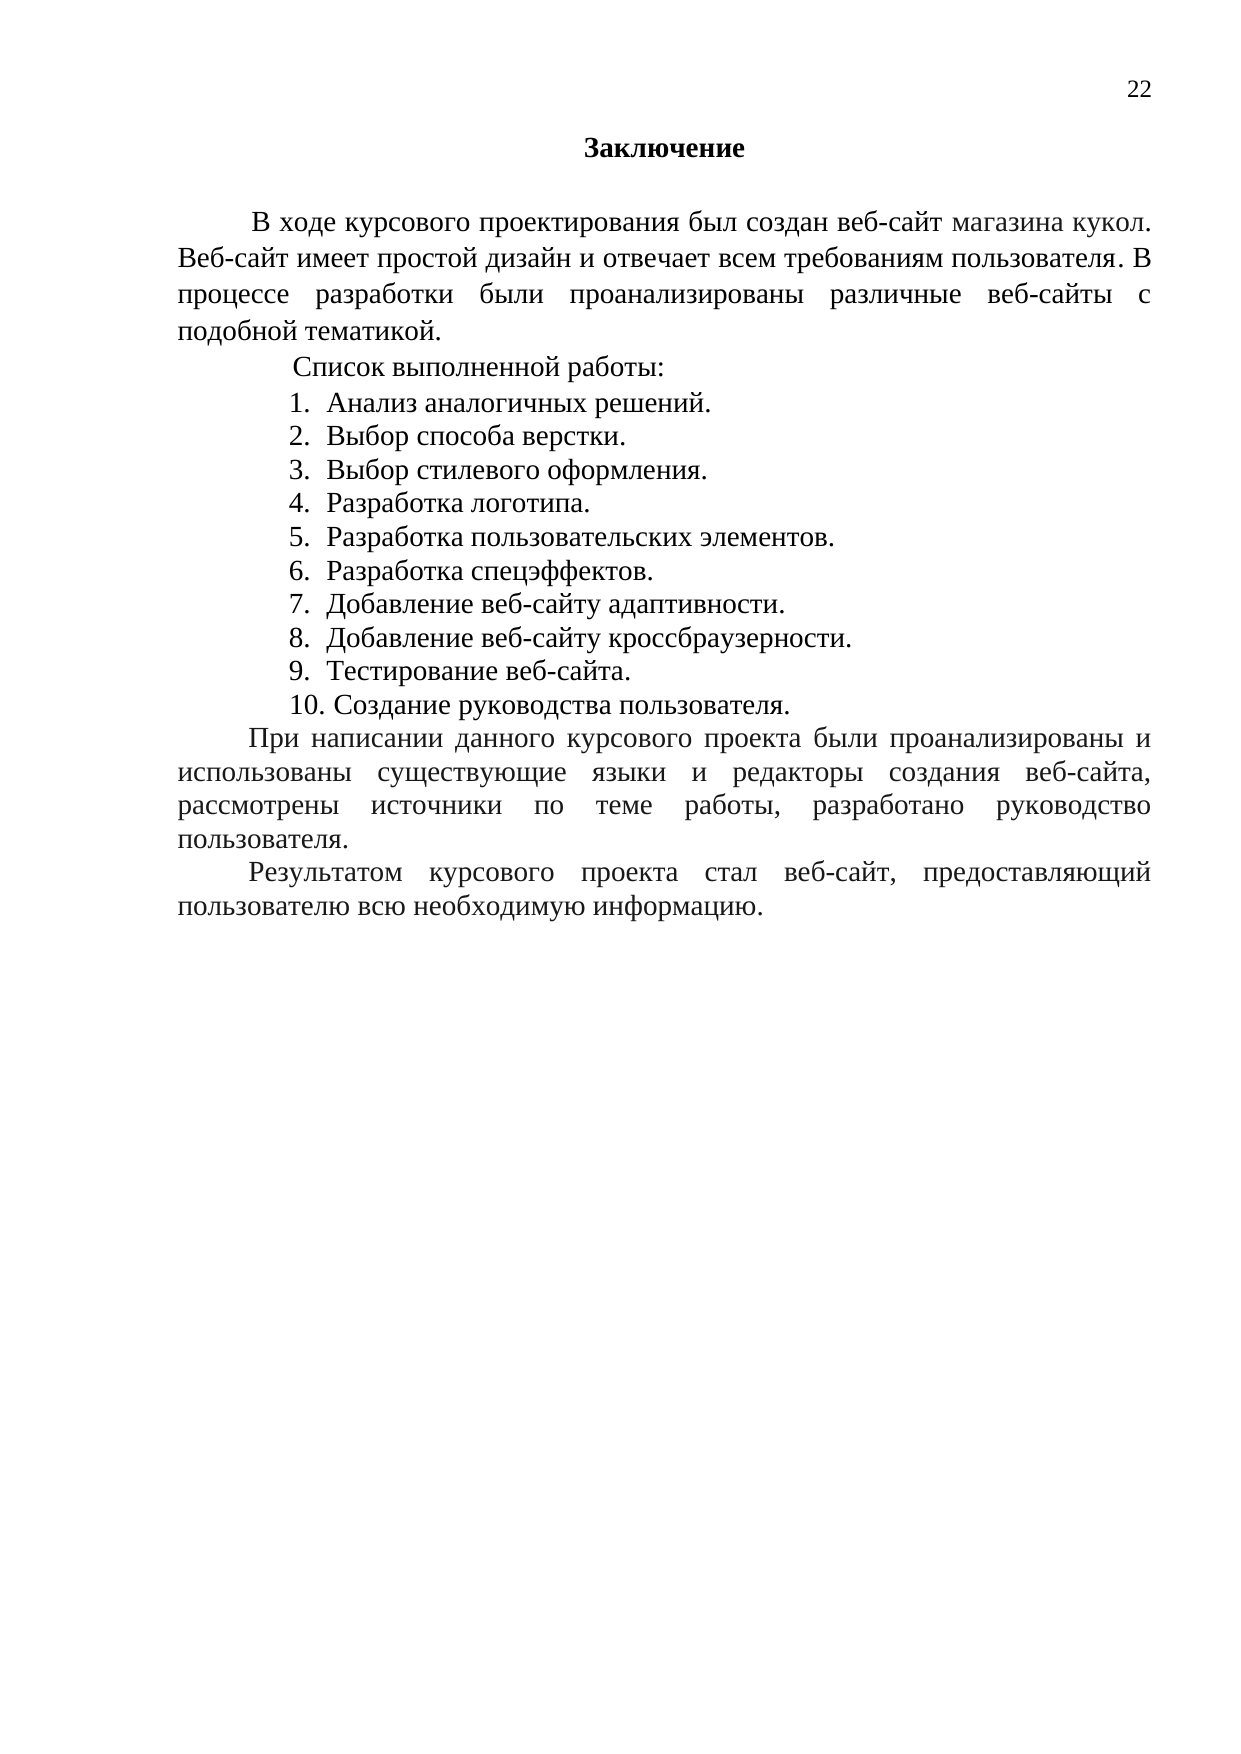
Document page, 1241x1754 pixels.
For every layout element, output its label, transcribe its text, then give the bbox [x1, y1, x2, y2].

list Разработка пользовательских элементов. [288, 519, 1152, 553]
list Добавление веб-сайту адаптивности. [288, 586, 1152, 620]
list Тестирование веб-сайта. [288, 653, 1152, 687]
list Анализ аналогичных решений. [288, 385, 1152, 418]
list Разработка спецэффектов. [288, 553, 1152, 586]
list Добавление веб-сайту кроссбраузерности. [288, 620, 1152, 653]
list Создание руководства пользователя. [289, 687, 1152, 720]
subtitle Заключение [177, 131, 1152, 164]
text Результатом курсового проекта стал веб-сайт, предоставляющий пользователю всю необходимую информацию. [177, 854, 1152, 922]
text При написании данного курсового проекта были проанализированы и использованы существующие языки и редакторы создания веб-сайта, рассмотрены источники по теме работы, разработано руководство пользователя. [177, 720, 1152, 854]
text В ходе курсового проектирования был создан веб-сайт магазина кукол. Веб-сайт имеет простой дизайн и отвечает всем требованиям пользователя. В процессе разработки были проанализированы различные веб-сайты с подобной тематикой. [177, 204, 1152, 346]
text Список выполненной работы: [218, 349, 1152, 382]
list Разработка логотипа. [288, 486, 1152, 519]
list Выбор стилевого оформления. [288, 452, 1152, 486]
list Выбор способа верстки. [288, 418, 1152, 452]
